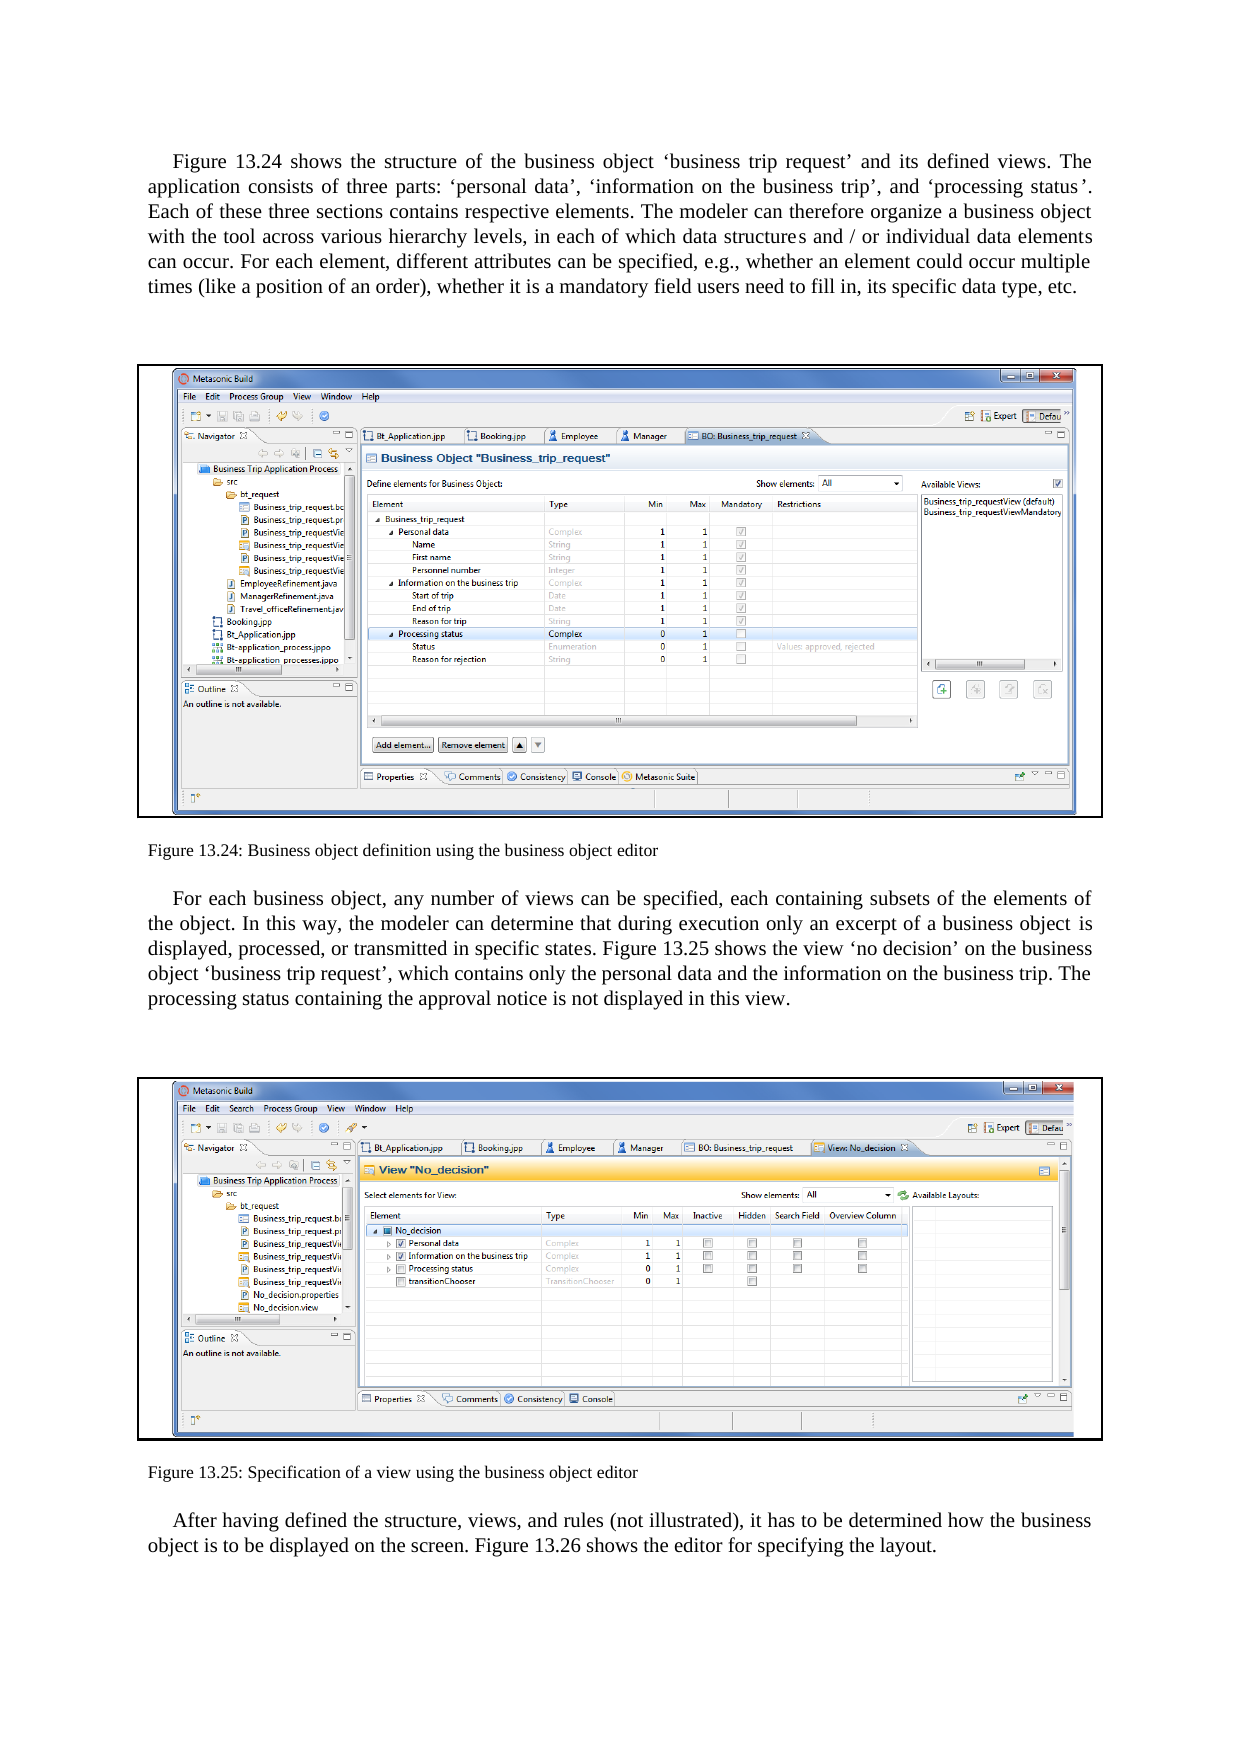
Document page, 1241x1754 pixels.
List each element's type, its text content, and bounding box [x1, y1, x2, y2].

text Figure 13.24 shows the structure of the business object ‘business trip request’ and its defined views. The application consists of three parts: ‘personal data’, ‘information on the business trip’, and ‘processing status’. Each of these three sections contains respective elements. The modeler can therefore organize a business object with the tool across various hierarchy levels, in each of which data structures and / or individual data elements can occur. For each element, different attributes can be specified, e.g., whether an element could occur multiple times (like a position of an order), whether it is a mandatory field users need to fill in, its specific data type, etc. [148, 148, 1093, 298]
picture [172, 368, 1077, 815]
text For each business object, any number of views can be specified, each containing subsets of the elements of the object. In this way, the modeler can determine that during execution only an excerpt of a business object is displayed, processed, or transmitted in specific states. Figure 13.25 shows the view ‘no decision’ on the business object ‘business trip request’, which contains only the personal data and the information on the business trip. The processing status containing the approval notice is not displayed in this view. [148, 885, 1093, 1010]
text Figure 13.25: Specification of a view using the business object editor [148, 1461, 1093, 1482]
text After having defined the structure, views, and rules (not illustrated), it has to be determined how the business object is to be displayed on the screen. Figure 13.26 shows the editor for specifying the layout. [148, 1507, 1093, 1557]
picture [172, 1081, 1074, 1437]
text Figure 13.24: Business object definition using the business object editor [148, 839, 1093, 860]
